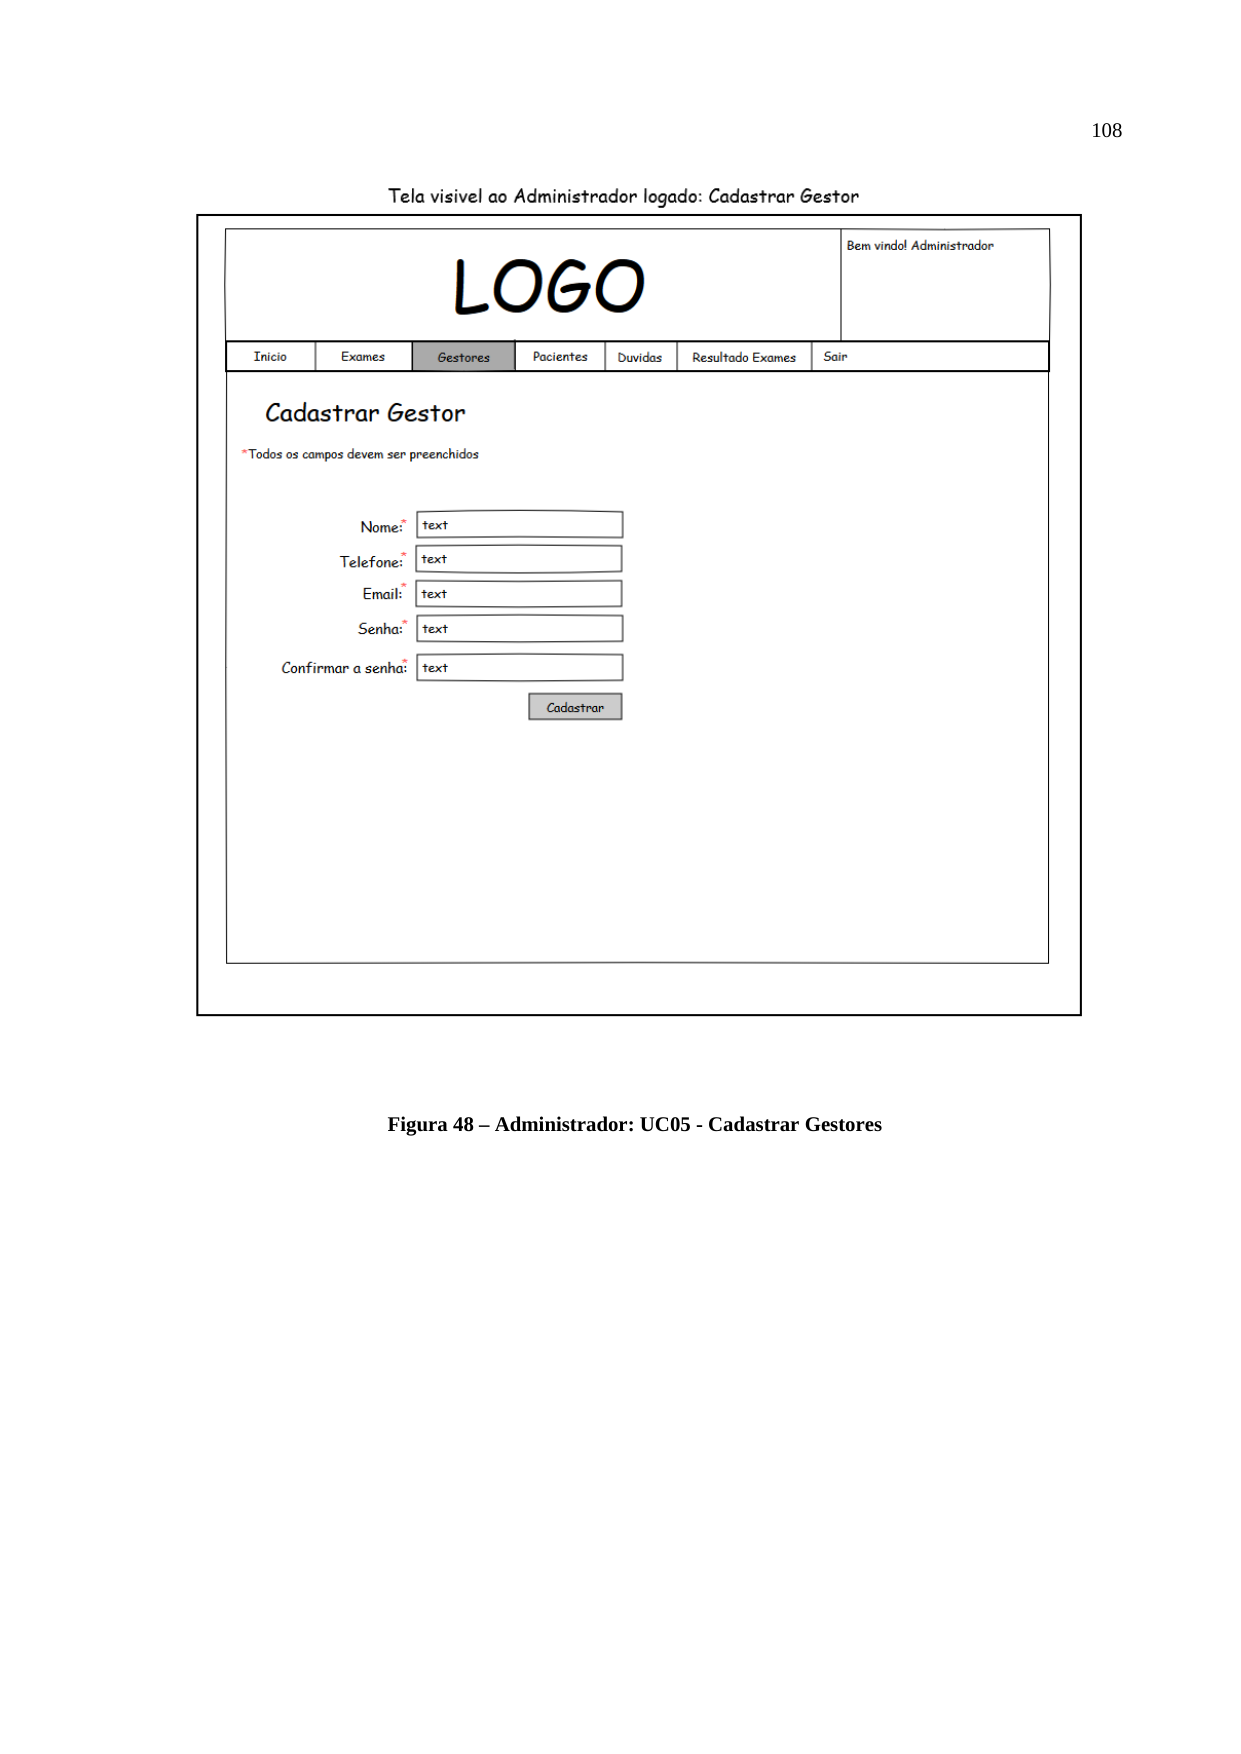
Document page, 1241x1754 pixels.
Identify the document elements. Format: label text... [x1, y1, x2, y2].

text Figura – Administrador: UC05 - Cadastrar Gestores [148, 1112, 1122, 1136]
picture [147, 177, 1122, 1085]
